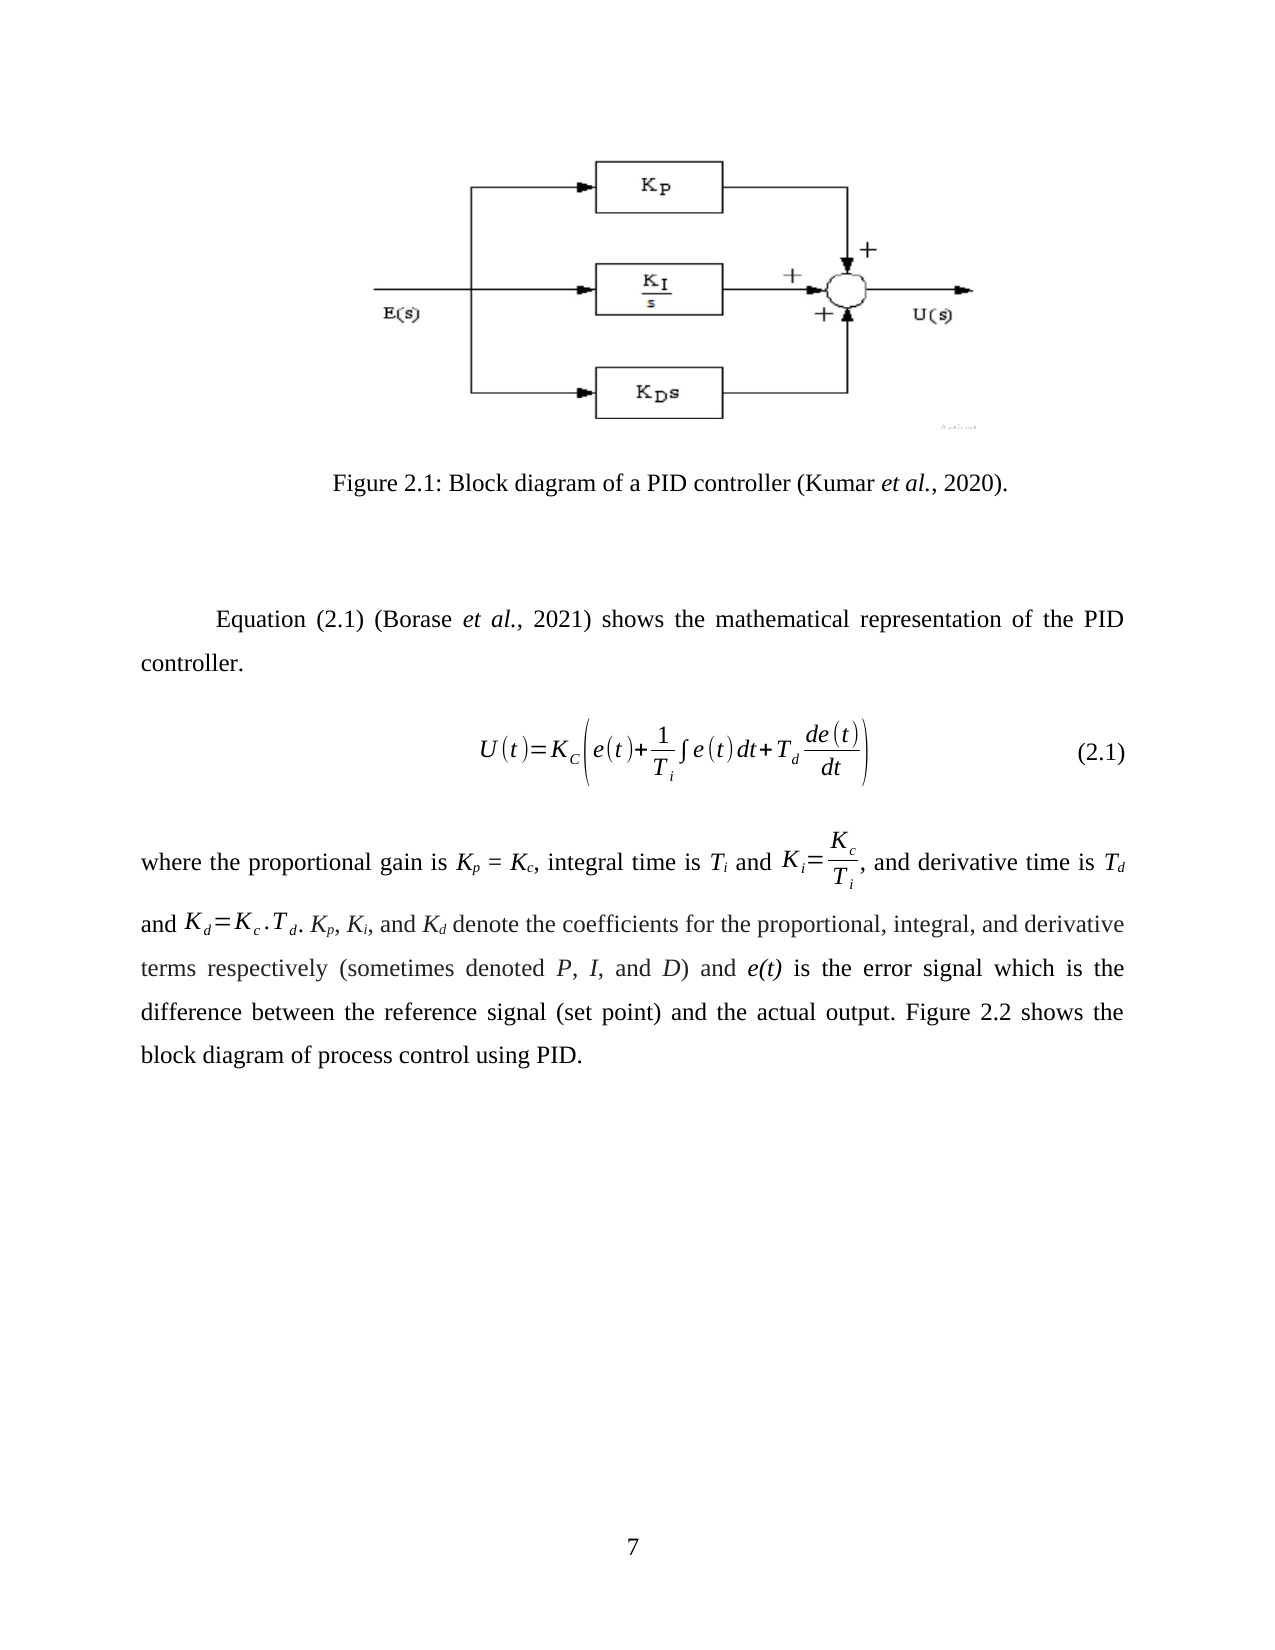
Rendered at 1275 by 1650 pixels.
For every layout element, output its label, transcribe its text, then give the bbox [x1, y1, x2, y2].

picture [364, 150, 977, 429]
text (2.1) [141, 716, 1125, 788]
text Equation (2.1) (Borase et al., 2021) shows the mathematical representation of the PID controller. [141, 604, 1125, 676]
text Figure 2.1: Block diagram of a PID controller (Kumar et al., 2020). [141, 468, 1125, 497]
text where the proportional gain is Kp = Kc, integral time is Ti and , and derivative time is Td and . Kp, Ki, and Kd denote the coefficients for the proportional, integral, and derivative terms respectively (sometimes denoted P, I, and D) and e(t) is the error signal which is the difference between the reference signal (set point) and the actual output. Figure 2.2 shows the block diagram of process control using PID. [141, 827, 1125, 1068]
